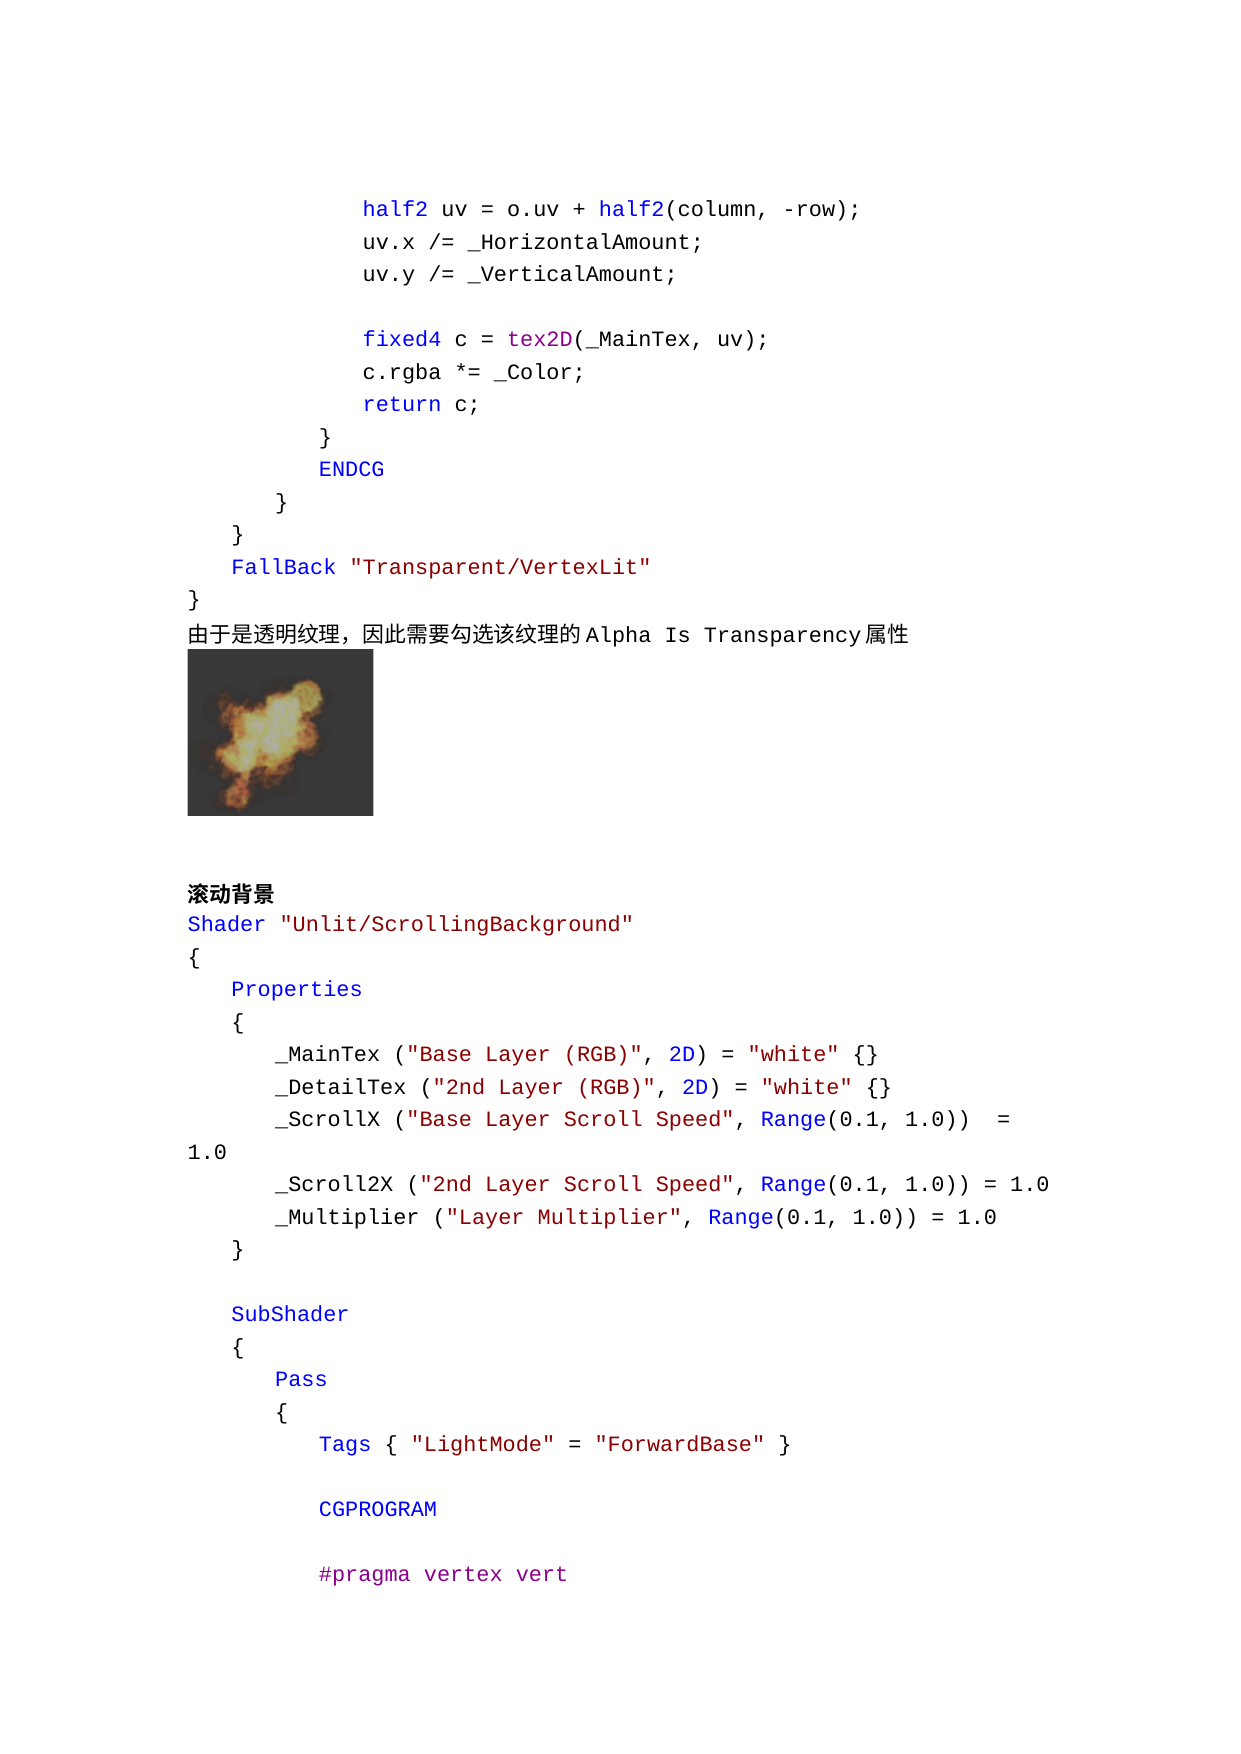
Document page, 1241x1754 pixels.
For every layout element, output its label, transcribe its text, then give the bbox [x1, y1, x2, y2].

text c.rgba *= _Color; [187, 357, 1053, 389]
text Properties [187, 974, 1053, 1007]
text _Scroll2X ("2nd Layer Scroll Speed", Range(0.1, 1.0)) = 1.0 [187, 1169, 1053, 1202]
text { [187, 942, 1053, 974]
text _MainTex ("Base Layer (RGB)", 2D) = "white" {} [187, 1039, 1053, 1072]
text { [187, 1332, 1053, 1364]
text Tags { "LightMode" = "ForwardBase" } [187, 1429, 1053, 1462]
text } [187, 1234, 1053, 1267]
text half2 uv = o.uv + half2(column, -row); [187, 194, 1053, 227]
text #pragma vertex vert [187, 1559, 1053, 1592]
text { [187, 1397, 1053, 1429]
text fixed4 c = tex2D(_MainTex, uv); [187, 324, 1053, 357]
text 由于是透明纹理，因此需要勾选该纹理的Alpha Is Transparency属性 [187, 617, 1053, 649]
text 滚动背景 [187, 877, 1053, 909]
text CGPROGRAM [187, 1494, 1053, 1527]
text } [187, 584, 1053, 617]
picture [187, 649, 374, 816]
text Pass [187, 1364, 1053, 1397]
text SubShader [187, 1299, 1053, 1332]
text uv.x /= _HorizontalAmount; [187, 227, 1053, 259]
text ENDCG [187, 454, 1053, 487]
text } [187, 422, 1053, 454]
text Shader "Unlit/ScrollingBackground" [187, 909, 1053, 942]
text { [187, 1007, 1053, 1039]
text FallBack "Transparent/VertexLit" [187, 552, 1053, 584]
text } [187, 519, 1053, 552]
text _DetailTex ("2nd Layer (RGB)", 2D) = "white" {} [187, 1072, 1053, 1104]
text return c; [187, 389, 1053, 422]
text _Multiplier ("Layer Multiplier", Range(0.1, 1.0)) = 1.0 [187, 1202, 1053, 1234]
text uv.y /= _VerticalAmount; [187, 259, 1053, 292]
text } [187, 487, 1053, 519]
text _ScrollX ("Base Layer Scroll Speed", Range(0.1, 1.0)) = 1.0 [187, 1104, 1053, 1169]
